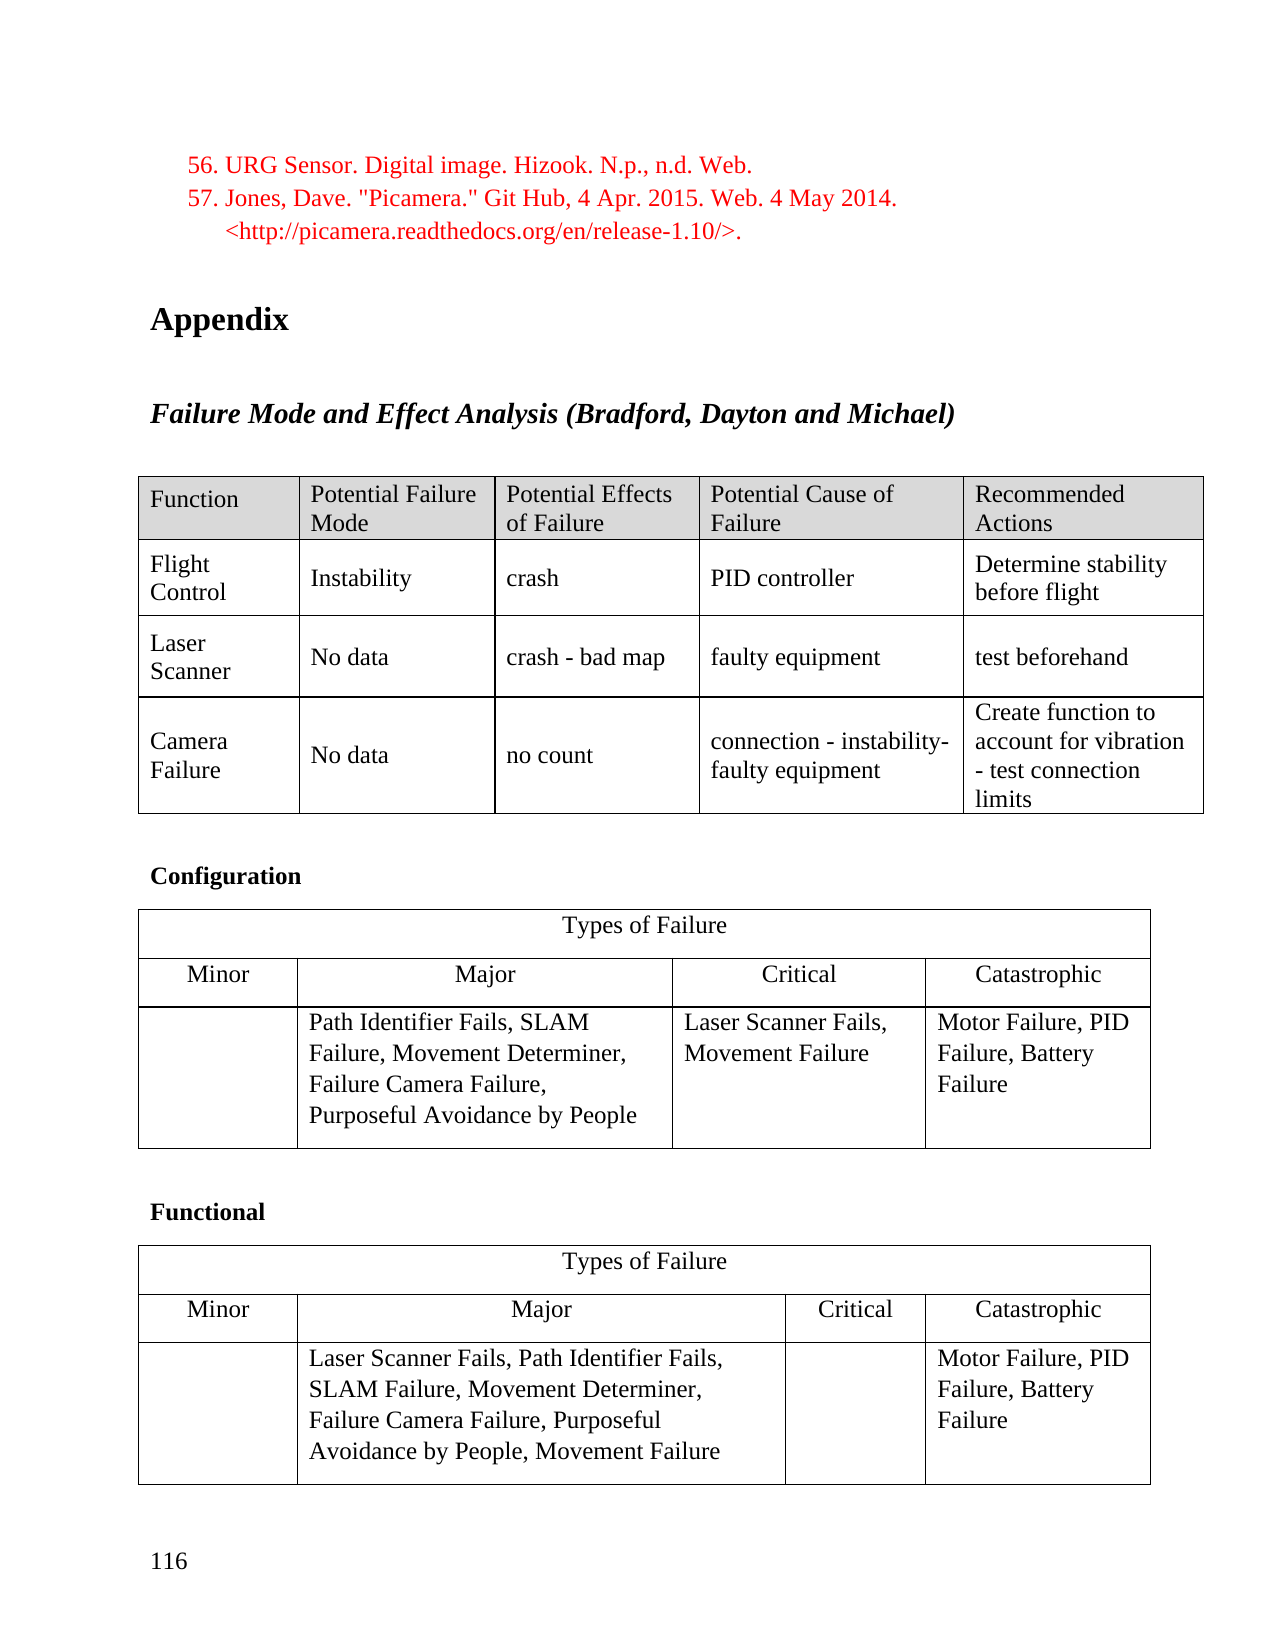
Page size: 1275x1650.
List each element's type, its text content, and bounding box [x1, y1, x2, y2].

table_cell Catastrophic [926, 1295, 1150, 1342]
table_cell Camera Failure [139, 698, 299, 812]
list Jones, Dave. "Picamera." Git Hub, 4 Apr. 2015. Web. 4 May 2014. <http://picamera.readthedocs.org/en/release-1.10/>. [187, 183, 1125, 245]
table_cell Critical [673, 959, 925, 1006]
table_cell Laser Scanner Fails, Path Identifier Fails, SLAM Failure, Movement Determiner, Failure Camera Failure, Purposeful Avoidance by People, Movement Failure [298, 1343, 785, 1484]
table_cell faulty equipment [700, 616, 963, 696]
table_cell [139, 1343, 297, 1484]
table_cell Minor [139, 1295, 297, 1342]
table_cell Determine stability before flight [964, 540, 1203, 615]
table_cell Major [298, 1295, 785, 1342]
table_cell Flight Control [139, 540, 299, 615]
table_cell No data [300, 616, 494, 696]
table_cell Motor Failure, PID Failure, Battery Failure [926, 1343, 1150, 1484]
list URG Sensor. Digital image. Hizook. N.p., n.d. Web. [187, 150, 1125, 179]
table_cell [139, 1008, 297, 1148]
table_cell Major [298, 959, 672, 1006]
table_cell Catastrophic [926, 959, 1150, 1006]
text Functional [150, 1197, 1125, 1226]
table_cell connection - instability- faulty equipment [700, 698, 963, 812]
table_header Recommended Actions [964, 477, 1203, 539]
table_cell [786, 1343, 925, 1484]
table_cell Motor Failure, PID Failure, Battery Failure [926, 1008, 1150, 1148]
table_cell Instability [300, 540, 494, 615]
subtitle Appendix [150, 299, 1125, 337]
table_header Types of Failure [139, 1246, 1150, 1293]
table_header Potential Failure Mode [300, 477, 494, 539]
table_cell Path Identifier Fails, SLAM Failure, Movement Determiner, Failure Camera Failure, Purposeful Avoidance by People [298, 1008, 672, 1148]
table_cell crash - bad map [496, 616, 699, 696]
subtitle Failure Mode and Effect Analysis (Bradford, Dayton and Michael) [150, 397, 1125, 430]
text Configuration [150, 861, 1125, 890]
table_header Function [139, 477, 299, 539]
table_cell Laser Scanner [139, 616, 299, 696]
table_cell Minor [139, 959, 297, 1006]
table_cell Create function to account for vibration - test connection limits [964, 698, 1203, 812]
table_cell no count [496, 698, 699, 812]
table_cell Laser Scanner Fails, Movement Failure [673, 1008, 925, 1148]
table_cell crash [496, 540, 699, 615]
table_cell No data [300, 698, 494, 812]
table_header Potential Effects of Failure [496, 477, 699, 539]
table_header Types of Failure [139, 910, 1150, 958]
table_cell PID controller [700, 540, 963, 615]
table_cell Critical [786, 1295, 925, 1342]
table_cell test beforehand [964, 616, 1203, 696]
table_header Potential Cause of Failure [700, 477, 963, 539]
